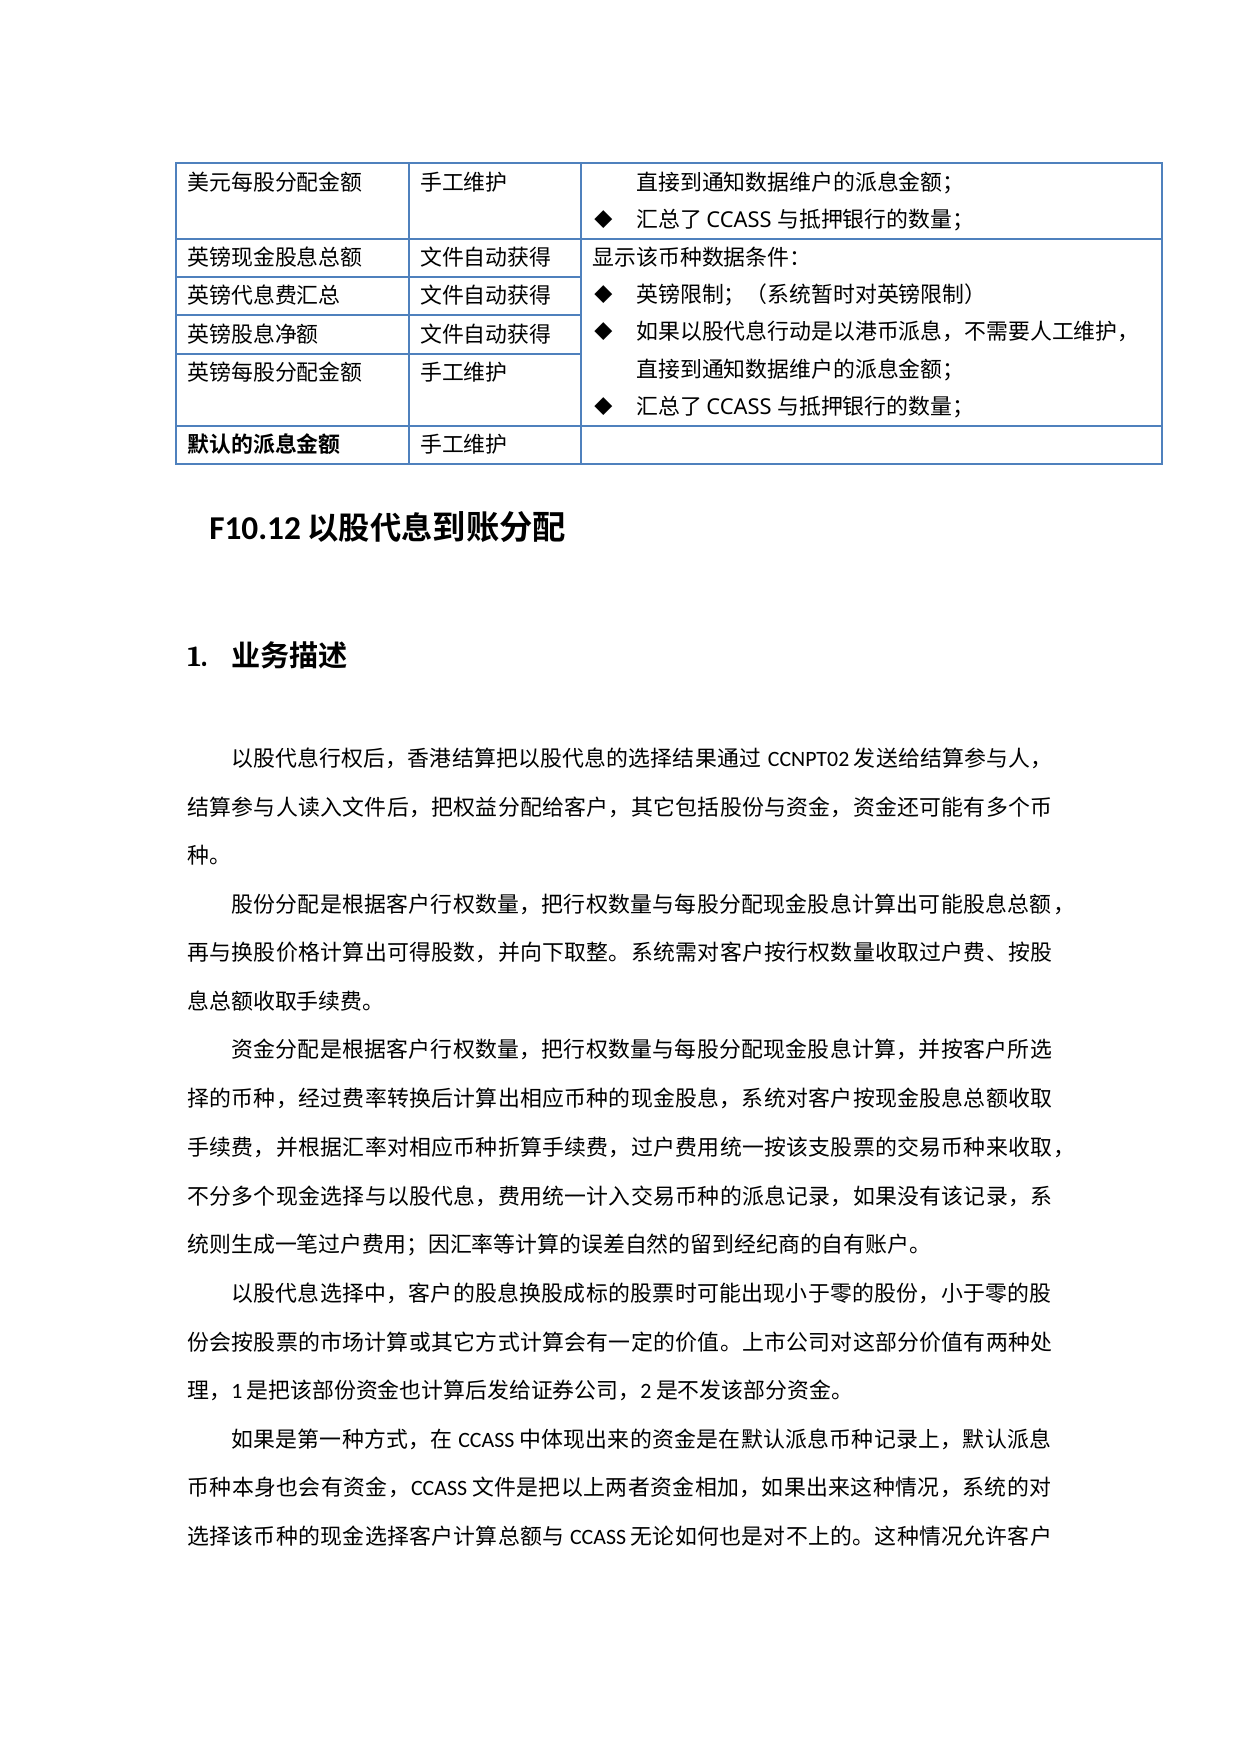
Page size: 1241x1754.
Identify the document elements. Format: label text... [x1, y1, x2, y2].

text 资金分配是根据客户行权数量，把行权数量与每股分配现金股息计算，并按客户所选择的币种，经过费率转换后计算出相应币种的现金股息，系统对客户按现金股息总额收取手续费，并根据汇率对相应币种折算手续费，过户费用统一按该支股票的交易币种来收取，不分多个现金选择与以股代息，费用统一计入交易币种的派息记录，如果没有该记录，系统则生成一笔过户费用；因汇率等计算的误差自然的留到经纪商的自有账户。 [187, 1032, 1053, 1259]
text 以股代息选择中，客户的股息换股成标的股票时可能出现小于零的股份，小于零的股份会按股票的市场计算或其它方式计算会有一定的价值。上市公司对这部分价值有两种处理，1是把该部份资金也计算后发给证券公司，2是不发该部分资金。 [187, 1275, 1053, 1405]
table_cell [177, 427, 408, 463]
subtitle 业务描述 [187, 621, 1053, 686]
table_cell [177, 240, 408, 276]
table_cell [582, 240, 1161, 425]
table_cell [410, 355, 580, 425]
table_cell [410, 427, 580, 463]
text 股份分配是根据客户行权数量，把行权数量与每股分配现金股息计算出可能股息总额，再与换股价格计算出可得股数，并向下取整。系统需对客户按行权数量收取过户费、按股息总额收取手续费。 [187, 886, 1053, 1016]
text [187, 1421, 1053, 1551]
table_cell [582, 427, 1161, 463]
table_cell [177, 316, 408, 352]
text 以股代息行权后，香港结算把以股代息的选择结果通过CCNPT02发送给结算参与人，结算参与人读入文件后，把权益分配给客户，其它包括股份与资金，资金还可能有多个币种。 [187, 740, 1053, 870]
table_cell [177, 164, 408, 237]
subtitle F10.12以股代息到账分配 [209, 492, 1053, 557]
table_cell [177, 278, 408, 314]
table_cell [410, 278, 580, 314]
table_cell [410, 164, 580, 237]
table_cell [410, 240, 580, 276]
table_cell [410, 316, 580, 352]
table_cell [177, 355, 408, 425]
